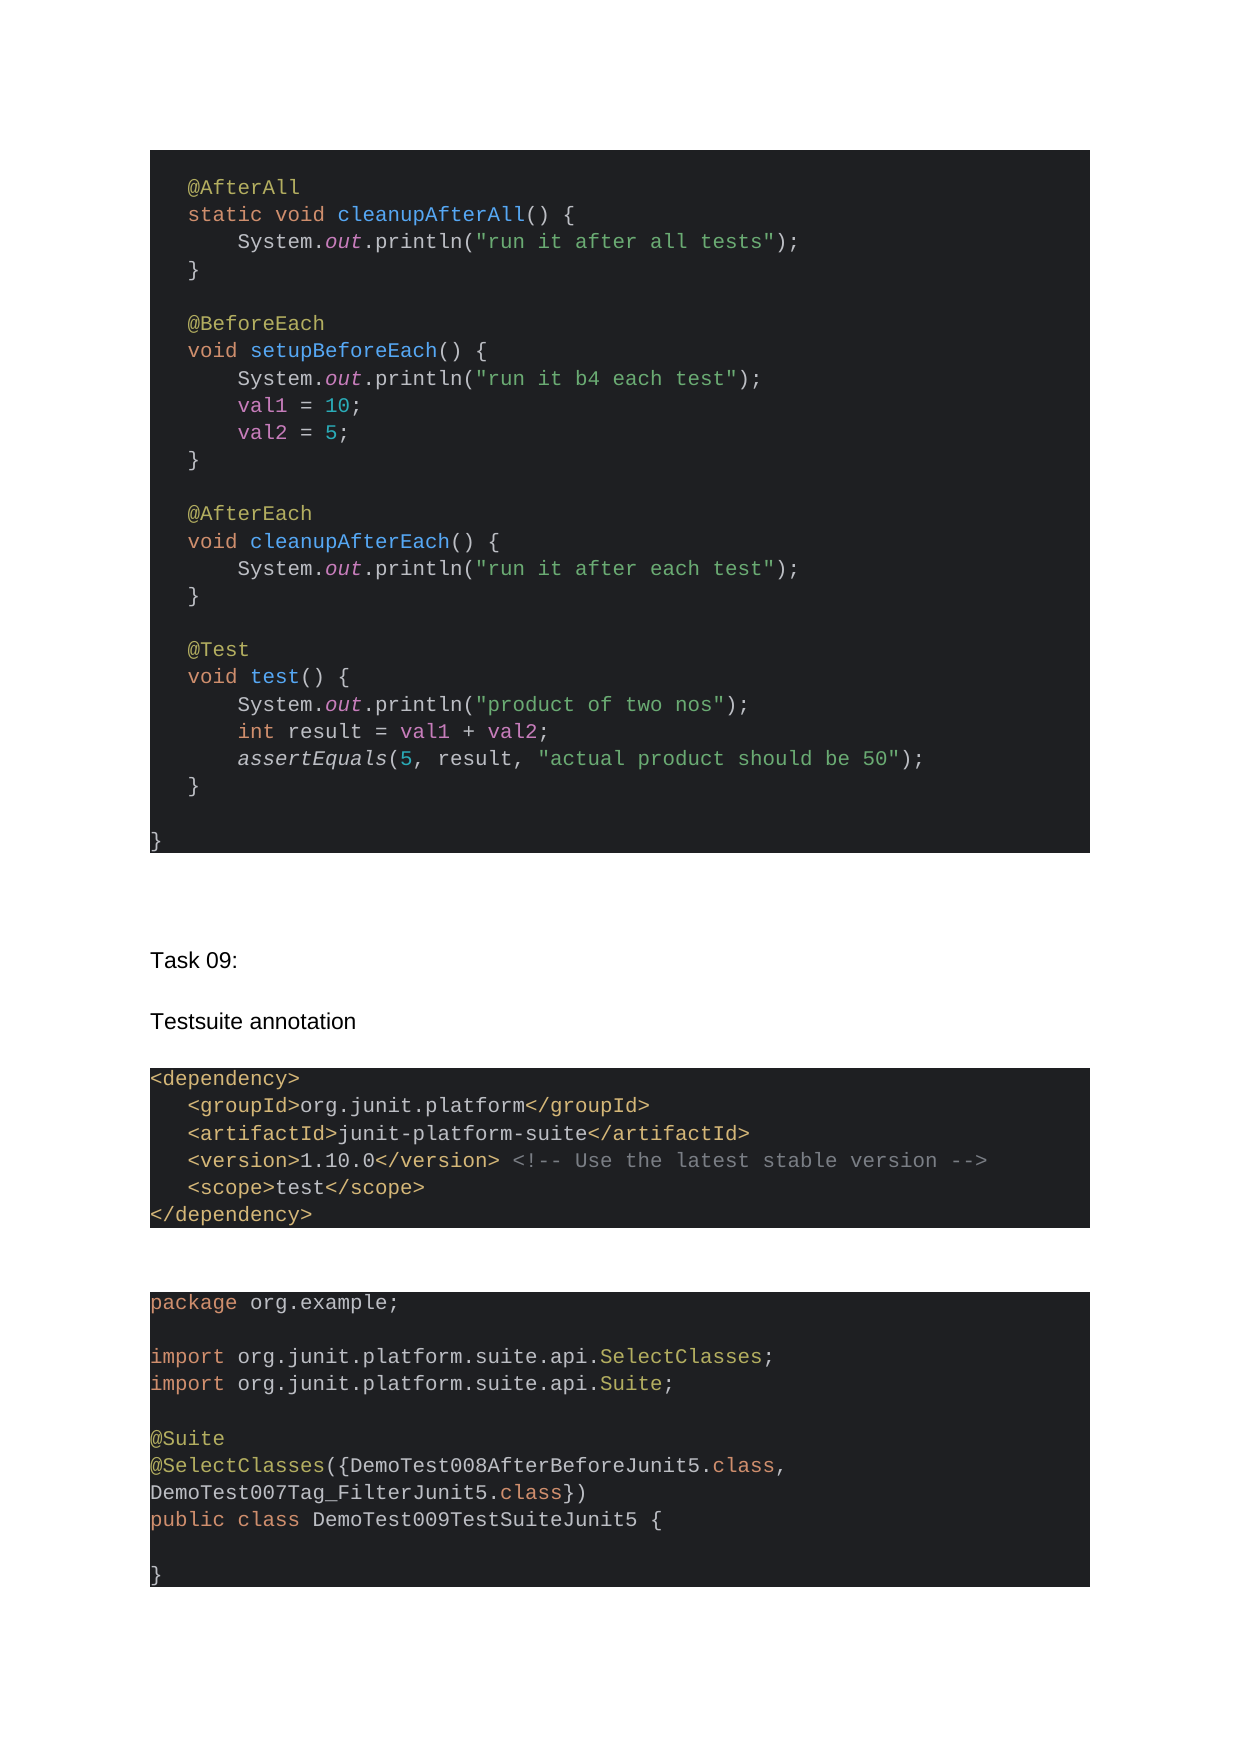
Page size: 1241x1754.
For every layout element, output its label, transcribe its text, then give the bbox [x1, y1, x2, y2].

text import org.junit.platform.suite.api.Suite; [150, 1373, 1090, 1397]
text <scope>test</scope> [150, 1177, 1090, 1201]
text public class DemoTest009TestSuiteJunit5 { [150, 1509, 1090, 1533]
text } [150, 449, 1090, 473]
text static void cleanupAfterAll() { [150, 204, 1090, 228]
text package org.example; [150, 1292, 1090, 1316]
text } [150, 585, 1090, 609]
text System.out.println("product of two nos"); [150, 694, 1090, 717]
text void setupBeforeEach() { [150, 340, 1090, 364]
text } [150, 830, 1090, 853]
text val2 = 5; [150, 422, 1090, 446]
text } [150, 1564, 1090, 1587]
text System.out.println("run it after each test"); [150, 558, 1090, 581]
text } [150, 259, 1090, 282]
text @BeforeEach [150, 313, 1090, 337]
text Testsuite annotation [150, 1008, 1090, 1034]
text } [150, 775, 1090, 799]
text </dependency> [150, 1204, 1090, 1228]
text <version>1.10.0</version> <!-- Use the latest stable version --> [150, 1150, 1090, 1173]
text <groupId>org.junit.platform</groupId> [150, 1096, 1090, 1119]
text @AfterEach [150, 503, 1090, 527]
text int result = val1 + val2; [150, 721, 1090, 744]
text @Suite [150, 1428, 1090, 1451]
text void test() { [150, 667, 1090, 690]
text System.out.println("run it after all tests"); [150, 232, 1090, 255]
text void cleanupAfterEach() { [150, 531, 1090, 554]
text @SelectClasses({DemoTest008AfterBeforeJunit5.class, DemoTest007Tag_FilterJunit5.class}) [150, 1455, 1090, 1506]
text <artifactId>junit-platform-suite</artifactId> [150, 1123, 1090, 1146]
text @AfterAll [150, 177, 1090, 201]
text @Test [150, 639, 1090, 663]
text val1 = 10; [150, 395, 1090, 418]
text System.out.println("run it b4 each test"); [150, 367, 1090, 391]
text import org.junit.platform.suite.api.SelectClasses; [150, 1346, 1090, 1370]
text <dependency> [150, 1068, 1090, 1092]
text Task 09: [150, 947, 1090, 974]
text assertEquals(5, result, "actual product should be 50"); [150, 748, 1090, 772]
